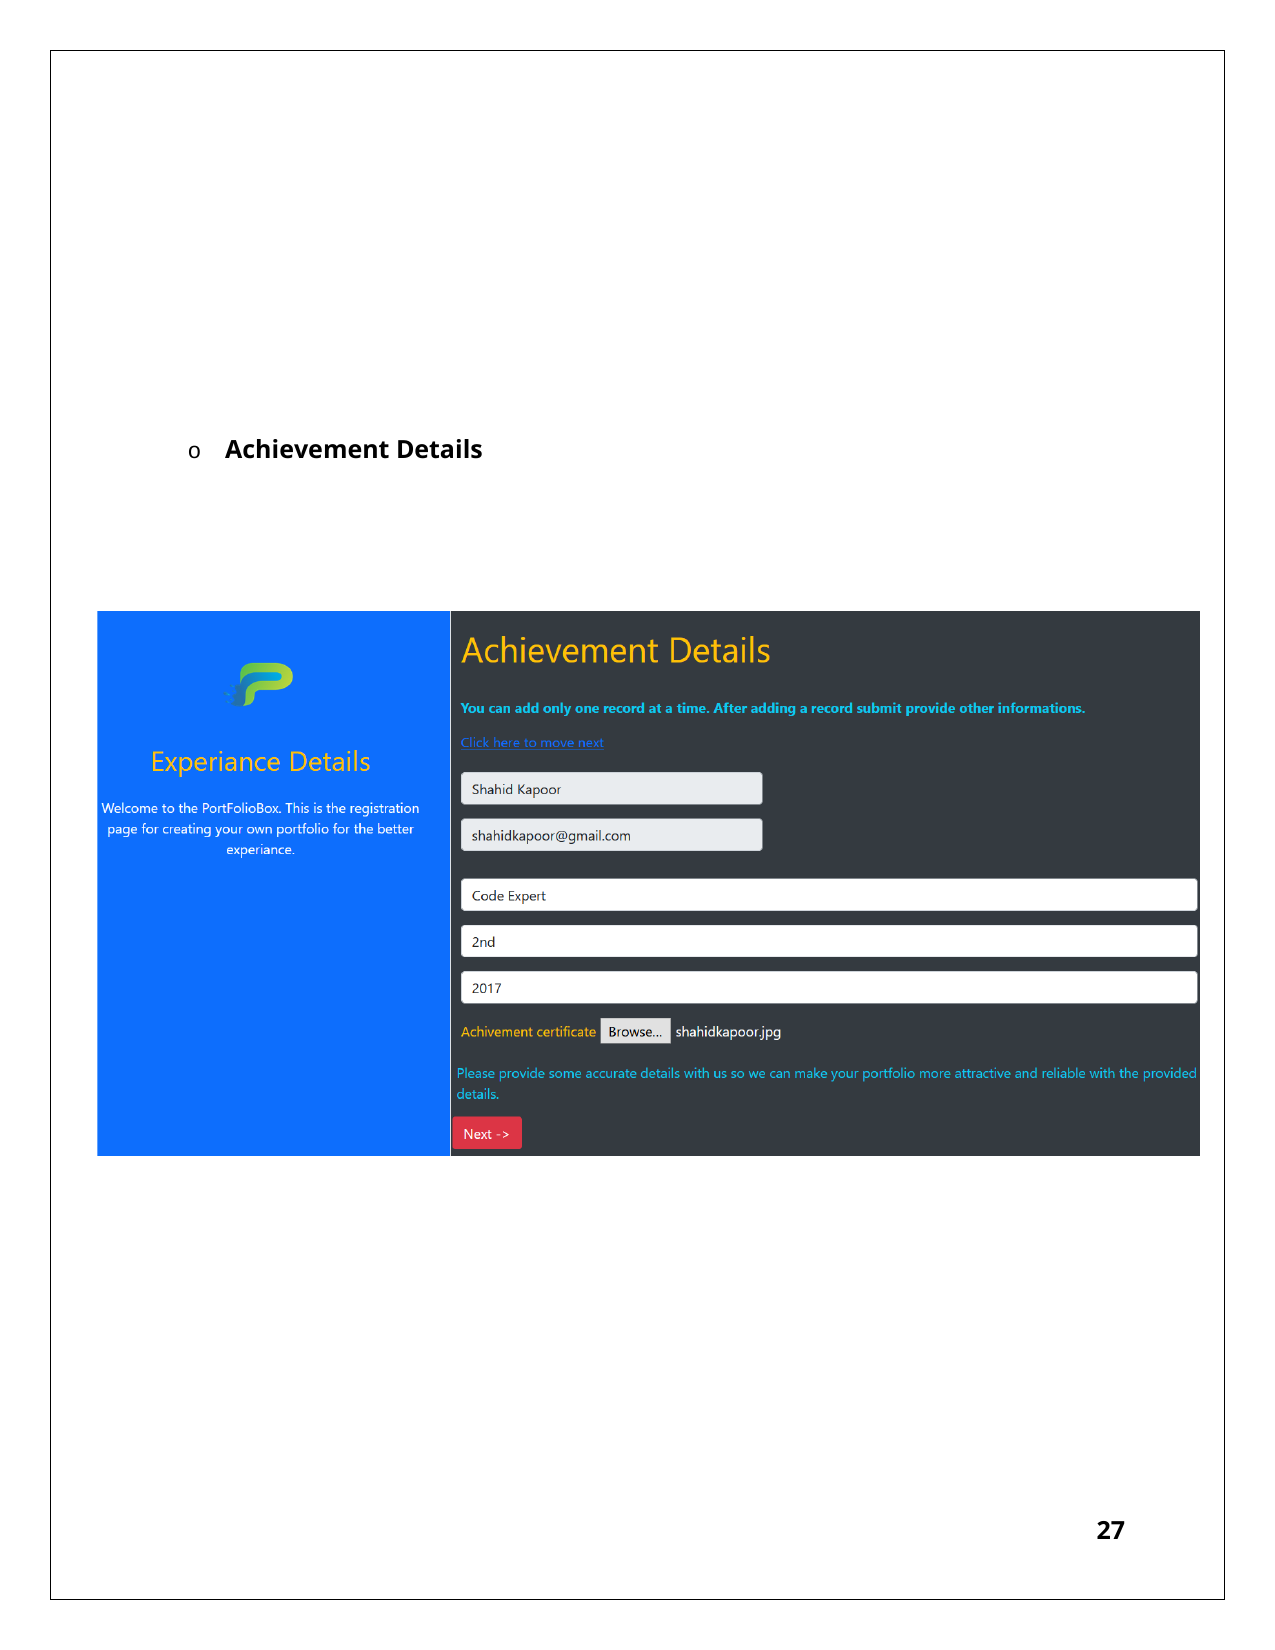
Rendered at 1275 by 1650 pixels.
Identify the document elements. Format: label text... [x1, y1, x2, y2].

list Achievement Details [187, 431, 1125, 465]
picture [97, 611, 1200, 1155]
